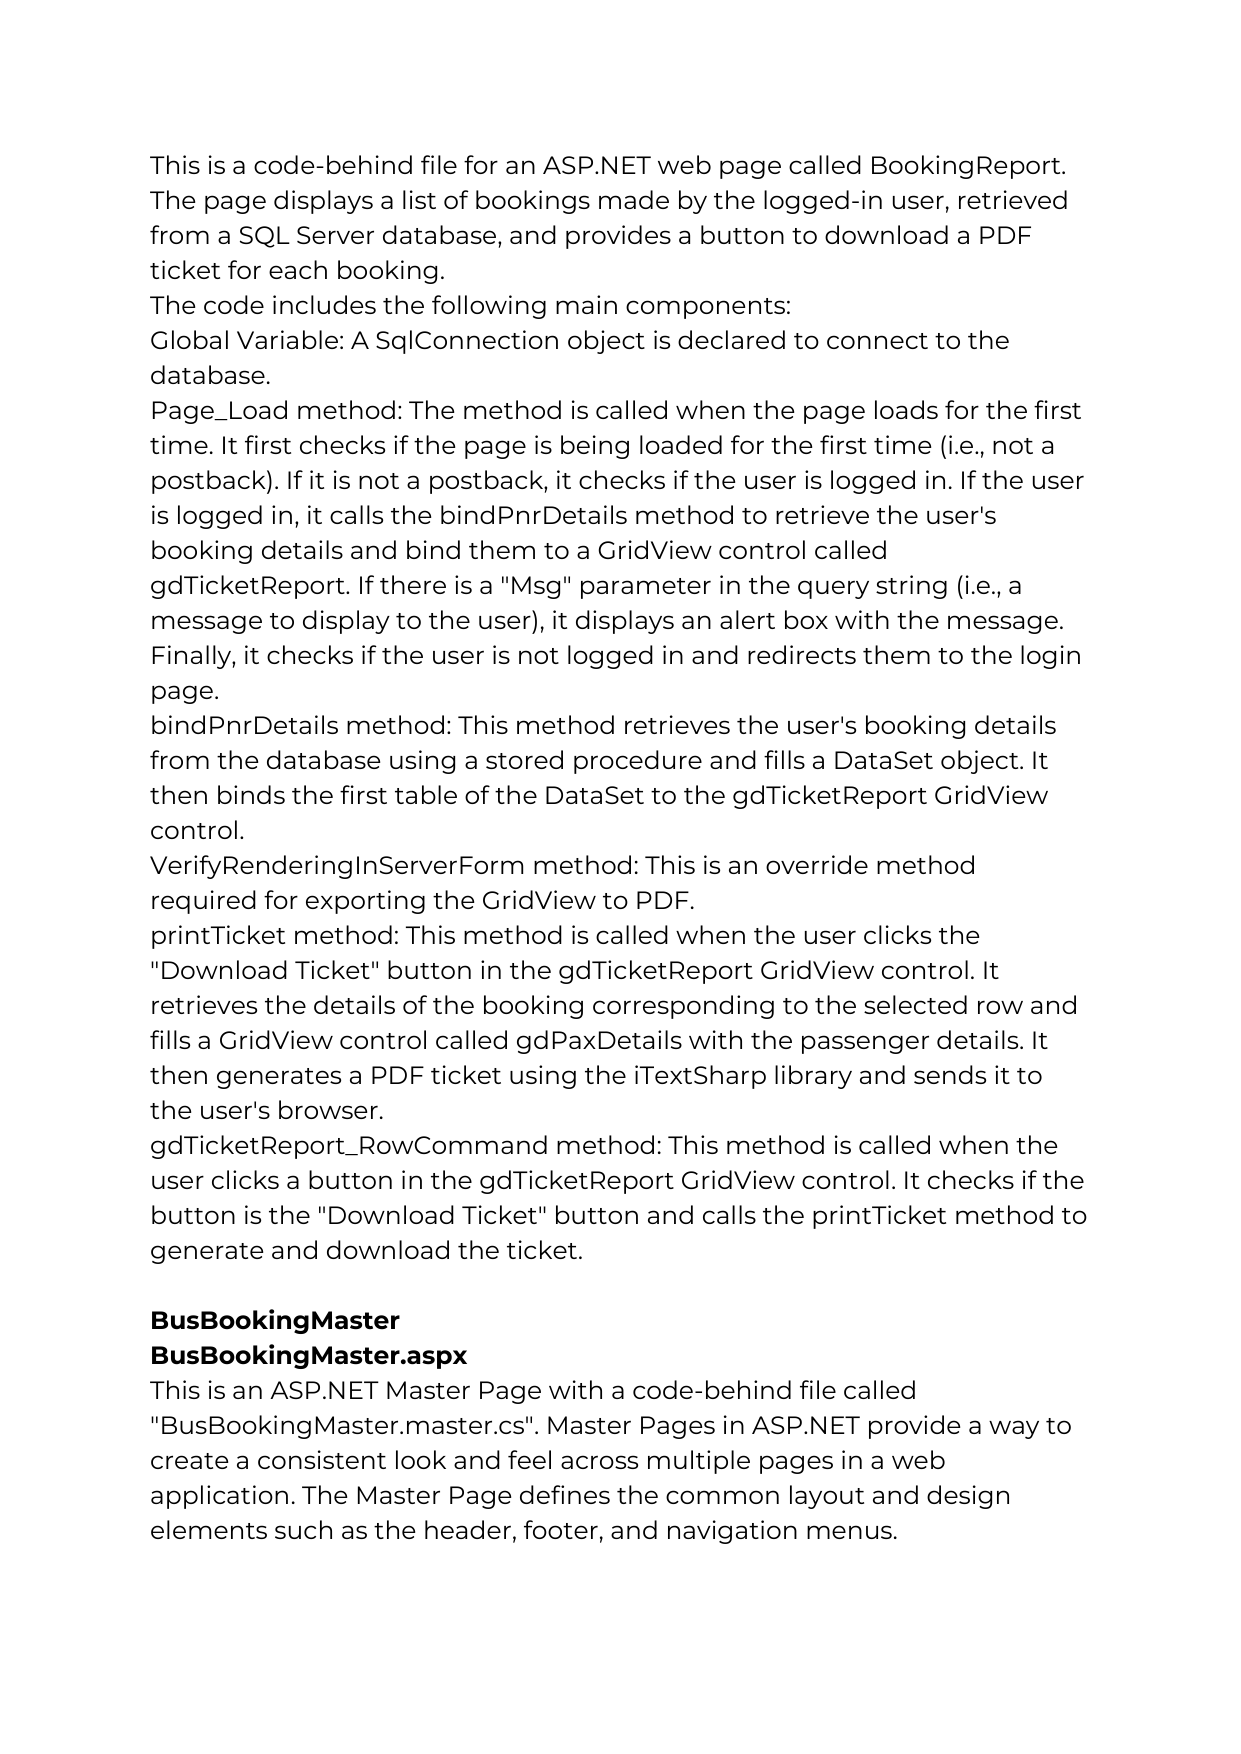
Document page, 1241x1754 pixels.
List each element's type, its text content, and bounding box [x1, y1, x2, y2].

text VerifyRenderingInServerForm method: This is an override method required for exporting the GridView to PDF. [150, 850, 1090, 916]
text The code includes the following main components: [150, 290, 1090, 321]
text BusBookingMaster [150, 1305, 1090, 1336]
text gdTicketReport_RowCommand method: This method is called when the user clicks a button in the gdTicketReport GridView control. It checks if the button is the "Download Ticket" button and calls the printTicket method to generate and download the ticket. [150, 1130, 1090, 1266]
text This is an ASP.NET Master Page with a code-behind file called "BusBookingMaster.master.cs". Master Pages in ASP.NET provide a way to create a consistent look and feel across multiple pages in a web application. The Master Page defines the common layout and design elements such as the header, footer, and navigation menus. [150, 1375, 1090, 1546]
text bindPnrDetails method: This method retrieves the user's booking details from the database using a stored procedure and fills a DataSet object. It then binds the first table of the DataSet to the gdTicketReport GridView control. [150, 710, 1090, 846]
text This is a code-behind file for an ASP.NET web page called BookingReport. The page displays a list of bookings made by the logged-in user, retrieved from a SQL Server database, and provides a button to download a PDF ticket for each booking. [150, 150, 1090, 286]
text printTicket method: This method is called when the user clicks the "Download Ticket" button in the gdTicketReport GridView control. It retrieves the details of the booking corresponding to the selected row and fills a GridView control called gdPaxDetails with the passenger details. It then generates a PDF ticket using the iTextSharp library and sends it to the user's browser. [150, 920, 1090, 1126]
text Global Variable: A SqlConnection object is declared to connect to the database. [150, 325, 1090, 391]
text BusBookingMaster.aspx [150, 1340, 1090, 1371]
text Page_Load method: The method is called when the page loads for the first time. It first checks if the page is being loaded for the first time (i.e., not a postback). If it is not a postback, it checks if the user is logged in. If the user is logged in, it calls the bindPnrDetails method to retrieve the user's booking details and bind them to a GridView control called gdTicketReport. If there is a "Msg" parameter in the query string (i.e., a message to display to the user), it displays an alert box with the message. Finally, it checks if the user is not logged in and redirects them to the login page. [150, 395, 1090, 706]
